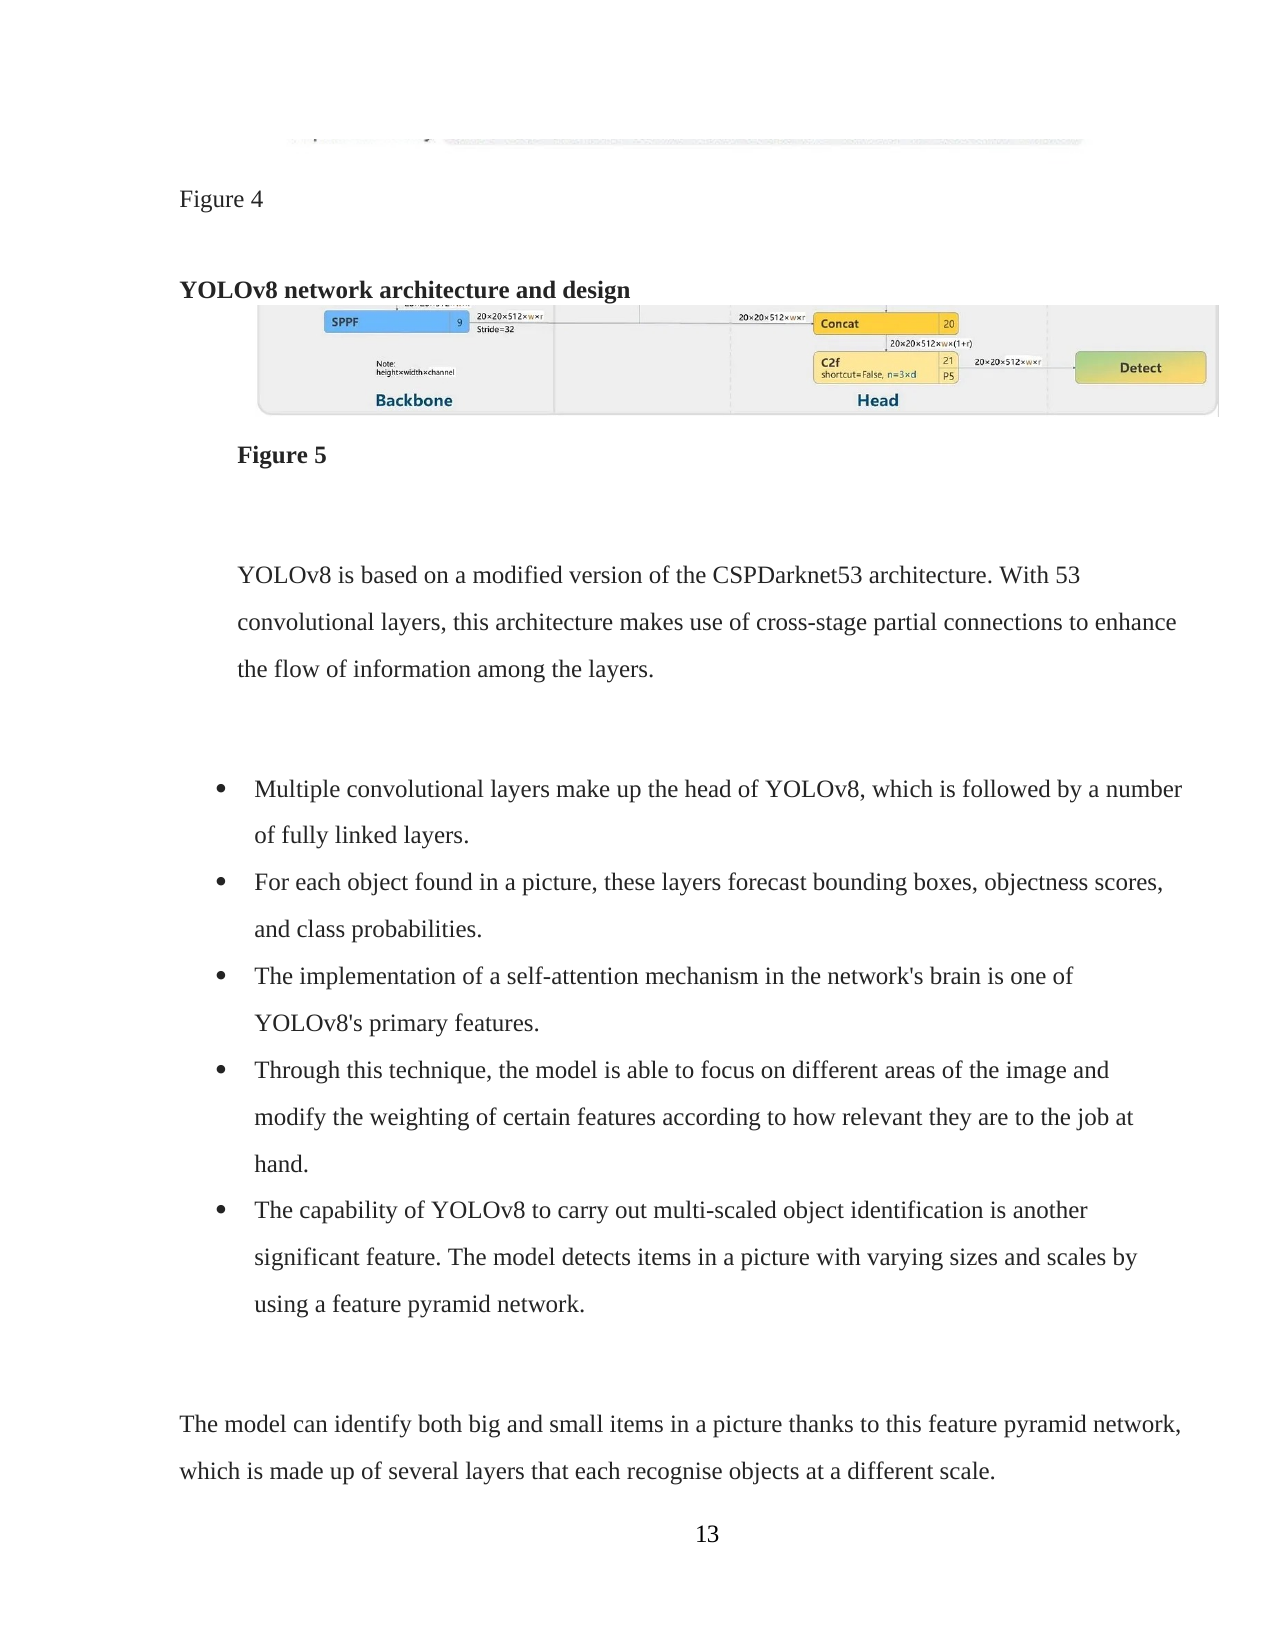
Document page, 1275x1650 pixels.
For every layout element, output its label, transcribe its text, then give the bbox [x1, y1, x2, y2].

subtitle YOLOv8 network architecture and design [179, 268, 1185, 306]
subtitle The capability of YOLOv8 to carry out multi-scaled object identification is another significant feature. The model detects items in a picture with varying sizes and scales by using a feature pyramid network. [217, 1181, 1185, 1322]
subtitle The model can identify both big and small items in a picture thanks to this feature pyramid network, which is made up of several layers that each recognise objects at a different scale. [179, 1395, 1185, 1489]
subtitle YOLOv8 is based on a modified version of the CSPDarknet53 architecture. With 53 convolutional layers, this architecture makes use of cross-stage partial connections to enhance the flow of information among the layers. [237, 546, 1185, 686]
subtitle Figure 4 [179, 139, 1185, 214]
subtitle Multiple convolutional layers make up the head of YOLOv8, which is followed by a number of fully linked layers. [217, 759, 1185, 853]
subtitle For each object found in a picture, these layers forecast bounding boxes, objectness scores, and class probabilities. [217, 853, 1185, 947]
subtitle Through this technique, the model is able to focus on different areas of the image and modify the weighting of certain features according to how relevant they are to the job at hand. [217, 1041, 1185, 1181]
subtitle Figure 5 [237, 379, 1185, 473]
subtitle The implementation of a self-attention mechanism in the network's brain is one of YOLOv8's primary features. [217, 947, 1185, 1041]
